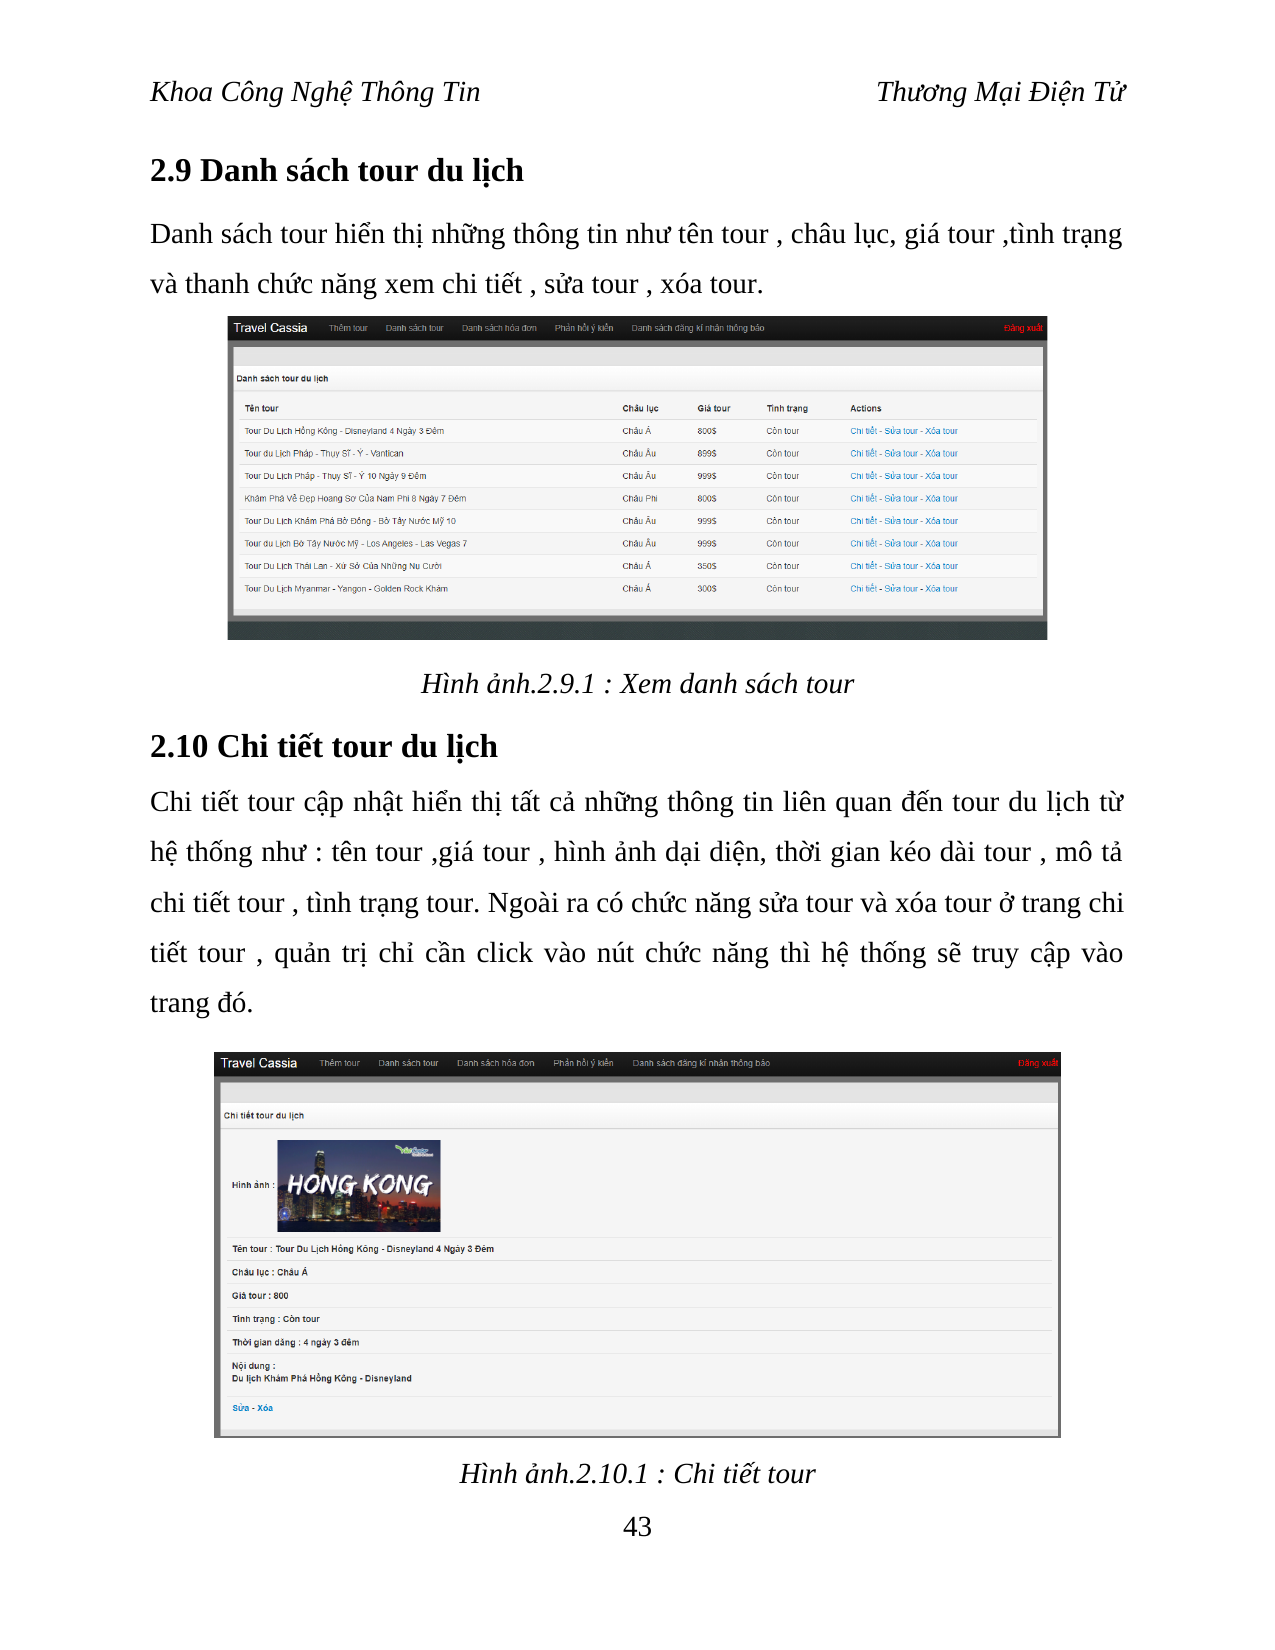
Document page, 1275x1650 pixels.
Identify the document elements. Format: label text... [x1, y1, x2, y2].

text Hình ảnh.2.10.1 : Chi tiết tour [150, 1457, 1125, 1490]
subtitle Danh sách tour hiển thị những thông tin như tên tour , châu lục, giá tour ,tình trạng và thanh chức năng xem chi tiết , sửa tour , xóa tour. [150, 216, 1125, 300]
subtitle 2.10 Chi tiết tour du lịch [150, 727, 1125, 765]
text Hình ảnh.2.9.1 : Xem danh sách tour [150, 667, 1125, 700]
subtitle 2.9 Danh sách tour du lịch [150, 150, 1125, 188]
picture [214, 1052, 1061, 1438]
text Chi tiết tour cập nhật hiển thị tất cả những thông tin liên quan đến tour du lịch từ hệ thống như : tên tour ,giá tour , hình ảnh dại diện, thời gian kéo dài tour , mô tả chi tiết tour , tình trạng tour. Ngoài ra có chức năng sửa tour và xóa tour ở trang chi tiết tour , quản trị chỉ cần click vào nút chức năng thì hệ thống sẽ truy cập vào trang đó. [150, 784, 1125, 1019]
picture [227, 316, 1048, 640]
